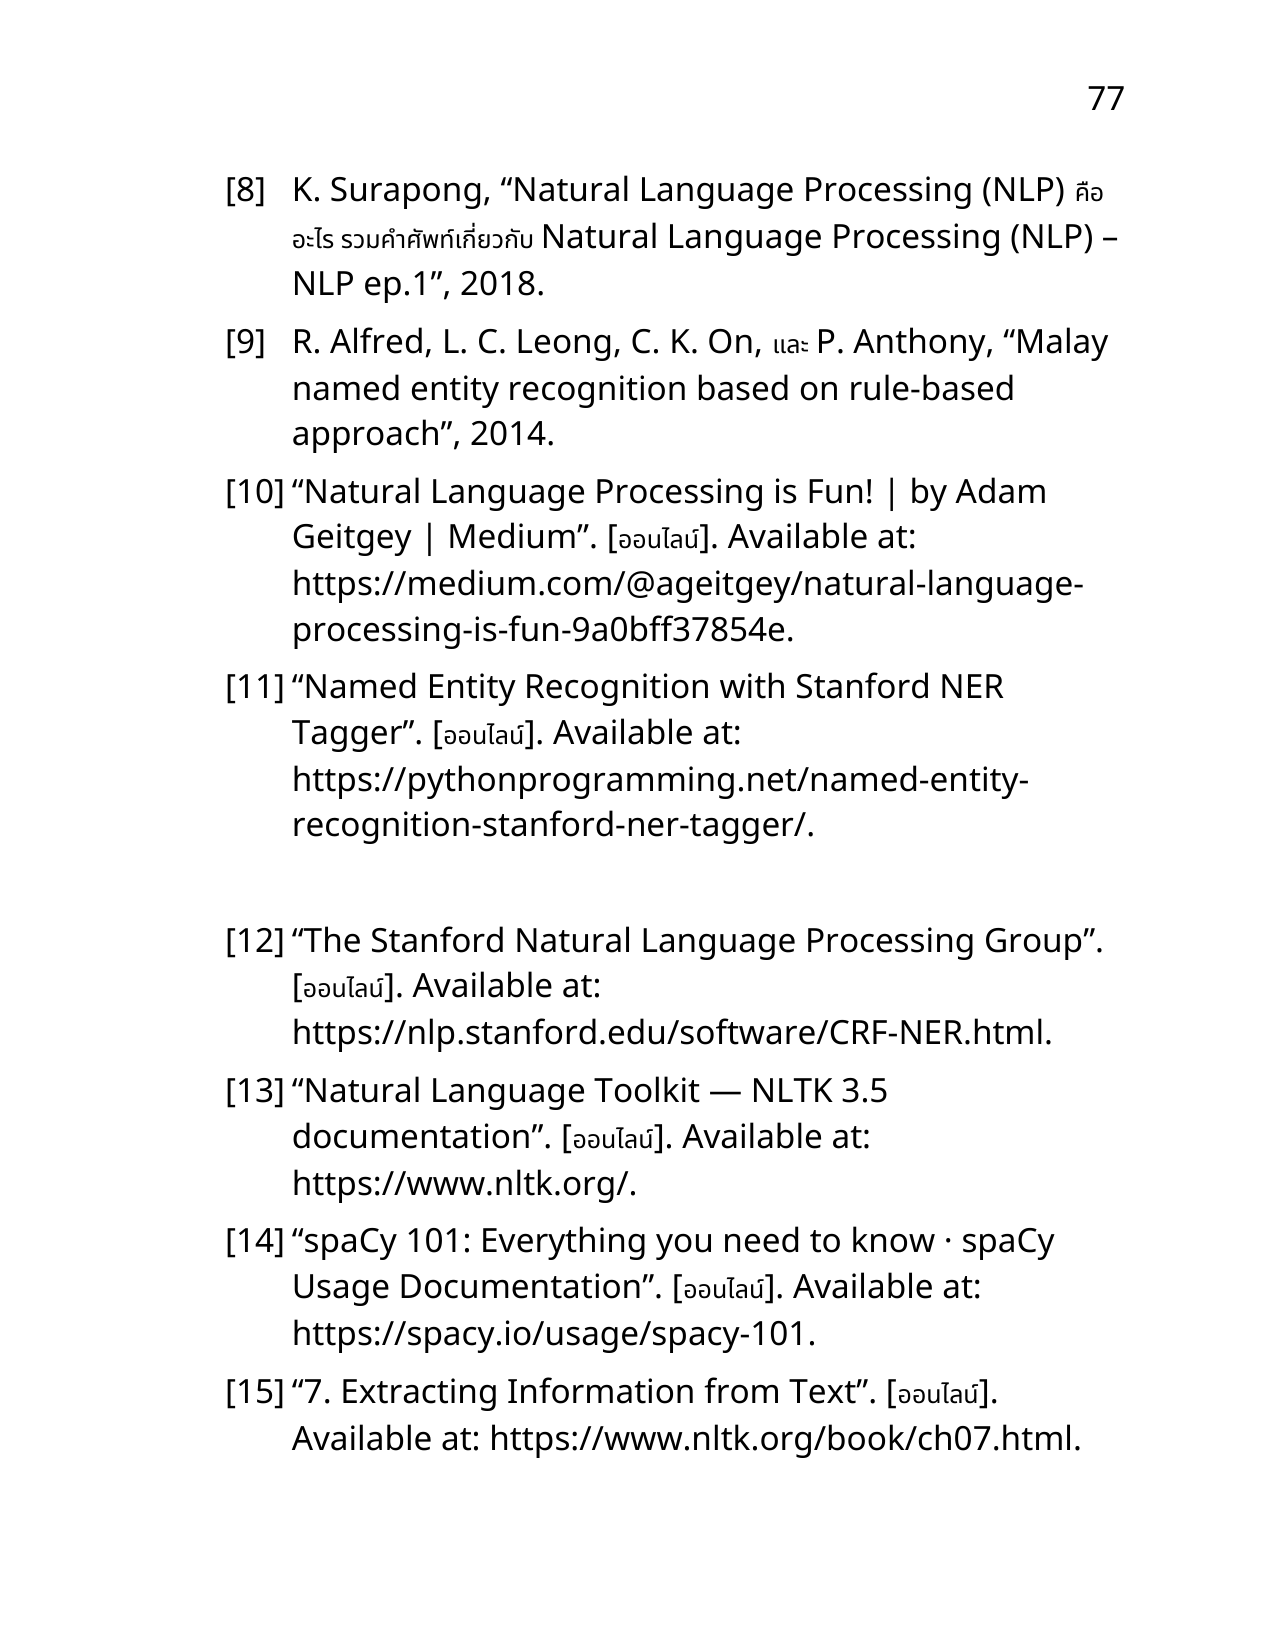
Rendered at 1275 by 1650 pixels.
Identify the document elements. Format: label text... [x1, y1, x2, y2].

text [15] “7. Extracting Information from Text”. [ออนไลน์]. Available at: https://www.nltk.org/book/ch07.html. [225, 1367, 1125, 1460]
text [12] “The Stanford Natural Language Processing Group”. [ออนไลน์]. Available at: https://nlp.stanford.edu/software/CRF-NER.html. [225, 917, 1125, 1054]
text [9] R. Alfred, L. C. Leong, C. K. On, และ P. Anthony, “Malay named entity recognition based on rule-based approach”, 2014. [225, 317, 1125, 455]
text [8] K. Surapong, “Natural Language Processing (NLP) คืออะไร รวมคำศัพท์เกี่ยวกับ Natural Language Processing (NLP) – NLP ep.1”, 2018. [225, 166, 1125, 305]
text [10] “Natural Language Processing is Fun! | by Adam Geitgey | Medium”. [ออนไลน์]. Available at: https://medium.com/@ageitgey/natural-language-processing-is-fun-9a0bff37854e. [225, 468, 1125, 651]
text [11] “Named Entity Recognition with Stanford NER Tagger”. [ออนไลน์]. Available at: https://pythonprogramming.net/named-entity-recognition-stanford-ner-tagger/. [225, 663, 1125, 846]
text [13] “Natural Language Toolkit — NLTK 3.5 documentation”. [ออนไลน์]. Available at: https://www.nltk.org/. [225, 1067, 1125, 1205]
text [14] “spaCy 101: Everything you need to know · spaCy Usage Documentation”. [ออนไลน์]. Available at: https://spacy.io/usage/spacy-101. [225, 1217, 1125, 1355]
